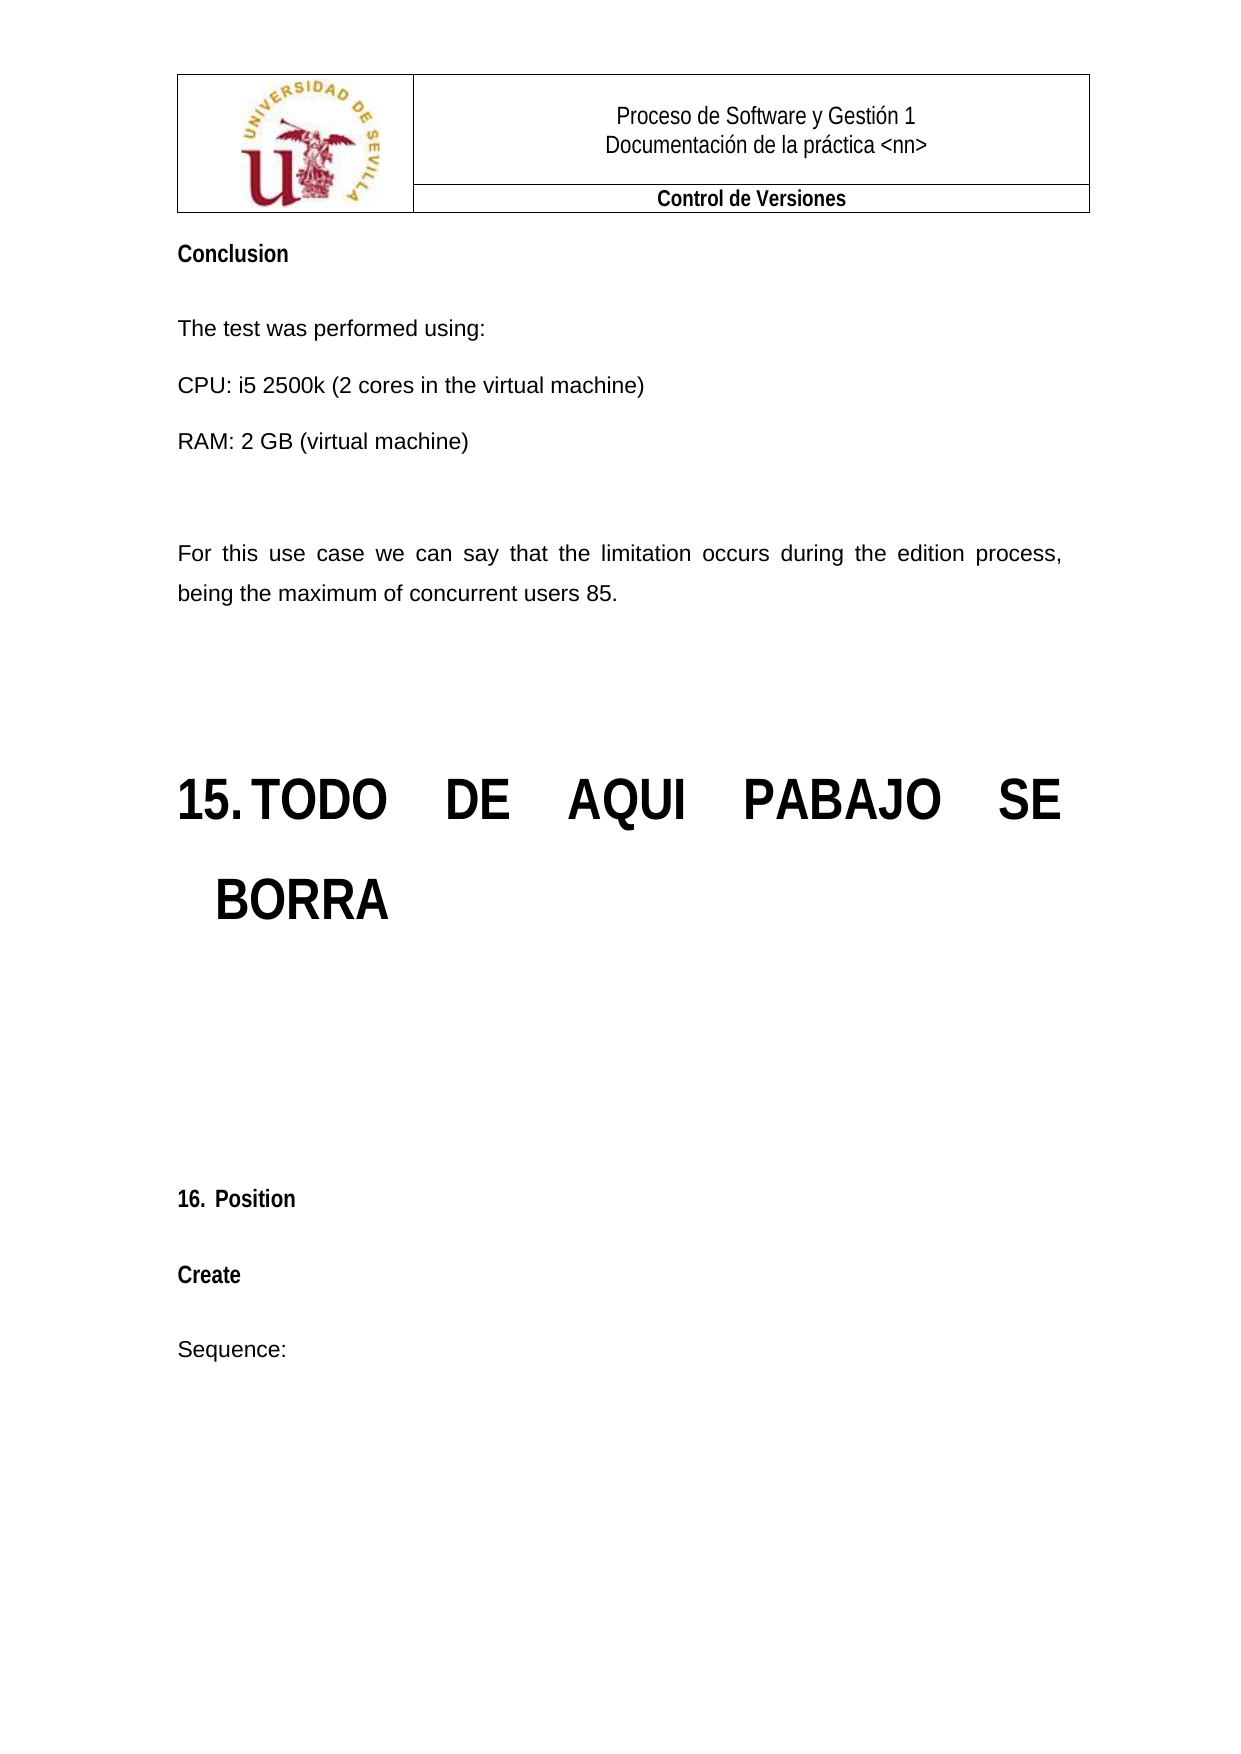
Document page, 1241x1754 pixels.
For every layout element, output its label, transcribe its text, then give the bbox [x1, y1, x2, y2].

subtitle TODO DE AQUI PABAJO SE BORRA [177, 764, 1063, 932]
text Sequence: [177, 1336, 1063, 1363]
subtitle Conclusion [177, 239, 1063, 268]
text CPU: i5 2500k (2 cores in the virtual machine) [177, 372, 1063, 398]
picture [240, 79, 381, 208]
subtitle Create [177, 1260, 1063, 1289]
text RAM: 2 GB (virtual machine) [177, 428, 1063, 454]
text The test was performed using: [177, 315, 1063, 342]
subtitle Position [177, 1184, 1063, 1212]
text For this use case we can say that the limitation occurs during the edition process, being the maximum of concurrent users 85. [177, 540, 1063, 606]
